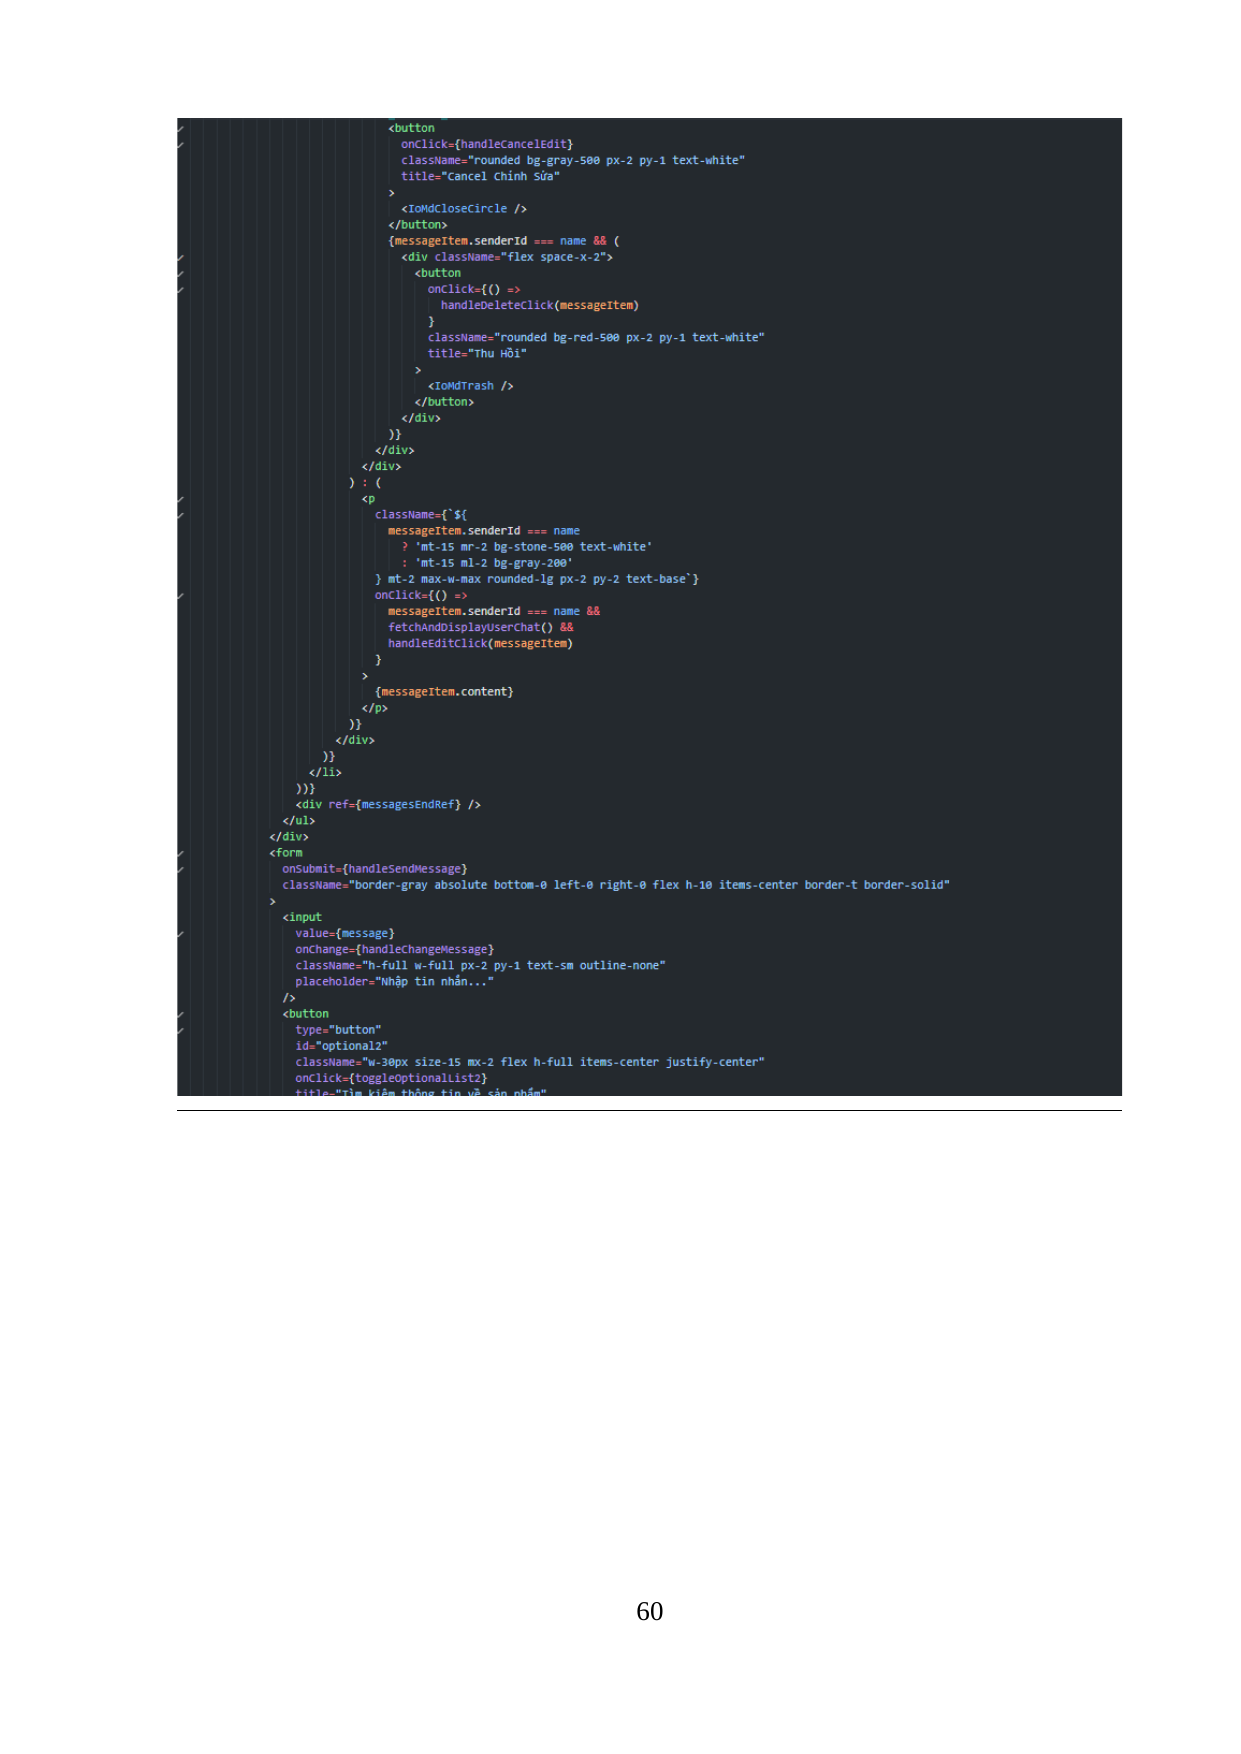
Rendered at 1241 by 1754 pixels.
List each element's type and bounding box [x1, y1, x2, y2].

picture [177, 118, 1123, 1096]
